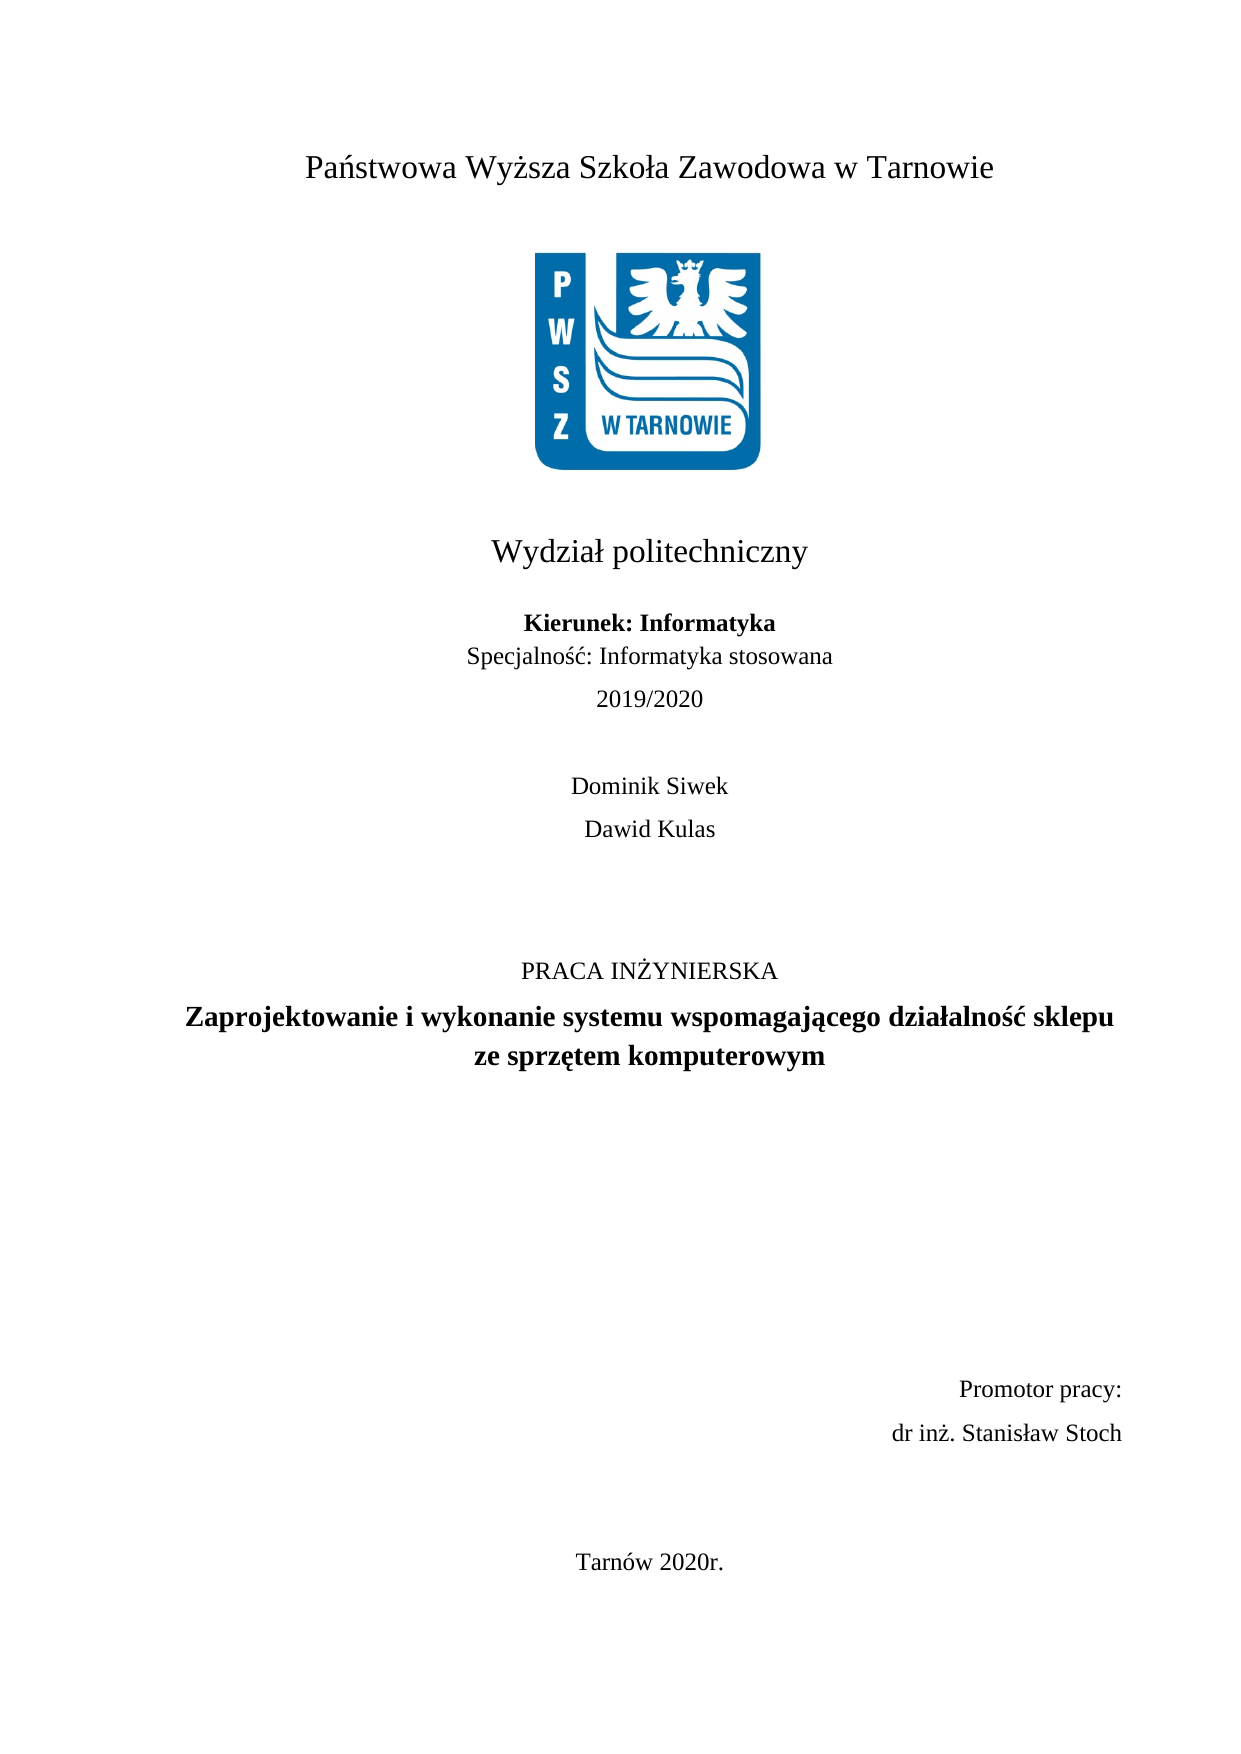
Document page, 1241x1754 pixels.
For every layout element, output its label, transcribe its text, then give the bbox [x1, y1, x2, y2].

text Państwowa Wyższa Szkoła Zawodowa w Tarnowie [177, 148, 1122, 186]
text Wydział politechniczny [177, 531, 1122, 570]
text Specjalność: Informatyka stosowana [177, 641, 1122, 670]
text Dominik Siwek [177, 771, 1122, 799]
text Zaprojektowanie i wykonanie systemu wspomagającego działalność sklepu ze sprzętem komputerowym [177, 999, 1122, 1071]
picture [535, 248, 765, 473]
text PRACA INŻYNIERSKA [177, 956, 1122, 985]
text dr inż. Stanisław Stoch [177, 1418, 1122, 1446]
text 2019/2020 [177, 684, 1122, 713]
text Kierunek: Informatyka [177, 608, 1122, 637]
text Tarnów 2020r. [177, 1547, 1122, 1576]
text Promotor pracy: [177, 1374, 1122, 1403]
text Dawid Kulas [177, 814, 1122, 843]
